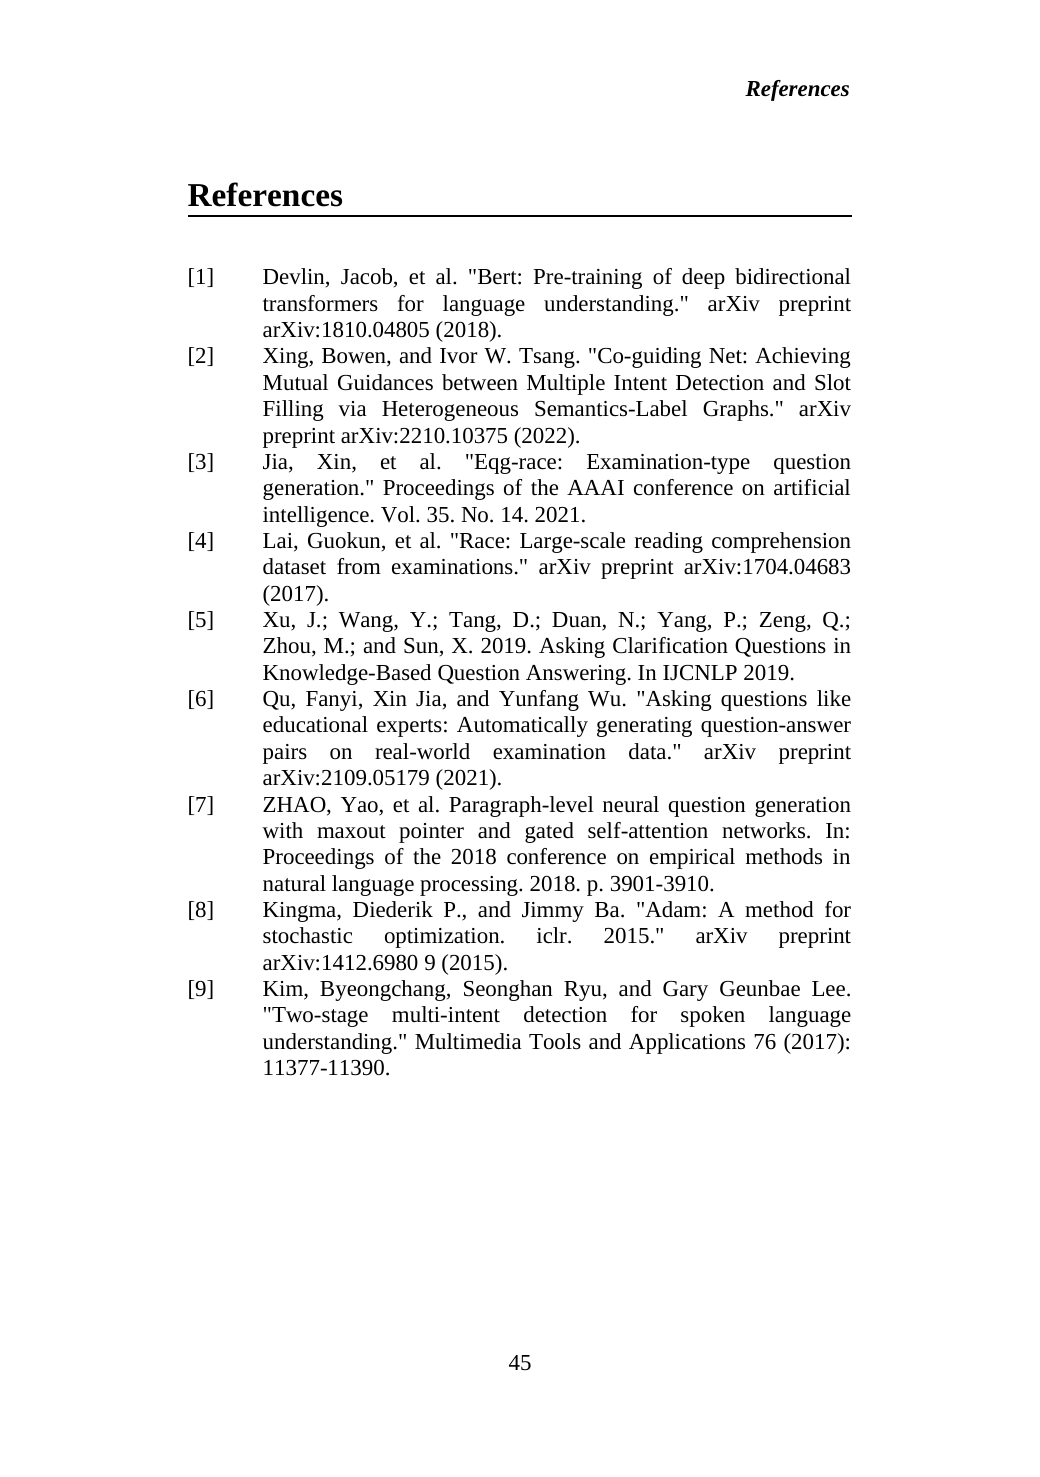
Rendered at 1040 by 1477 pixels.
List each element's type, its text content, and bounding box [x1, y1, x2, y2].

text [9] Kim, Byeongchang, Seonghan Ryu, and Gary Geunbae Lee. "Two-stage multi-intent detection for spoken language understanding." Multimedia Tools and Applications 76 (2017): 11377-11390. [187, 975, 852, 1081]
text [6] Qu, Fanyi, Xin Jia, and Yunfang Wu. "Asking questions like educational experts: Automatically generating question-answer pairs on real-world examination data." arXiv preprint arXiv:2109.05179 (2021). [187, 685, 852, 791]
text [5] Xu, J.; Wang, Y.; Tang, D.; Duan, N.; Yang, P.; Zeng, Q.; Zhou, M.; and Sun, X. 2019. Asking Clarification Questions in Knowledge-Based Question Answering. In IJCNLP 2019. [187, 606, 852, 685]
text [3] Jia, Xin, et al. "Eqg-race: Examination-type question generation." Proceedings of the AAAI conference on artificial intelligence. Vol. 35. No. 14. 2021. [187, 448, 852, 527]
text [7] ZHAO, Yao, et al. Paragraph-level neural question generation with maxout pointer and gated self-attention networks. In: Proceedings of the 2018 conference on empirical methods in natural language processing. 2018. p. 3901-3910. [187, 791, 852, 896]
text [8] Kingma, Diederik P., and Jimmy Ba. "Adam: A method for stochastic optimization. iclr. 2015." arXiv preprint arXiv:1412.6980 9 (2015). [187, 896, 852, 975]
text [2] Xing, Bowen, and Ivor W. Tsang. "Co-guiding Net: Achieving Mutual Guidances between Multiple Intent Detection and Slot Filling via Heterogeneous Semantics-Label Graphs." arXiv preprint arXiv:2210.10375 (2022). [187, 343, 852, 448]
text [1] Devlin, Jacob, et al. "Bert: Pre-training of deep bidirectional transformers for language understanding." arXiv preprint arXiv:1810.04805 (2018). [187, 261, 852, 343]
text References [187, 175, 852, 217]
text [4] Lai, Guokun, et al. "Race: Large-scale reading comprehension dataset from examinations." arXiv preprint arXiv:1704.04683 (2017). [187, 527, 852, 606]
